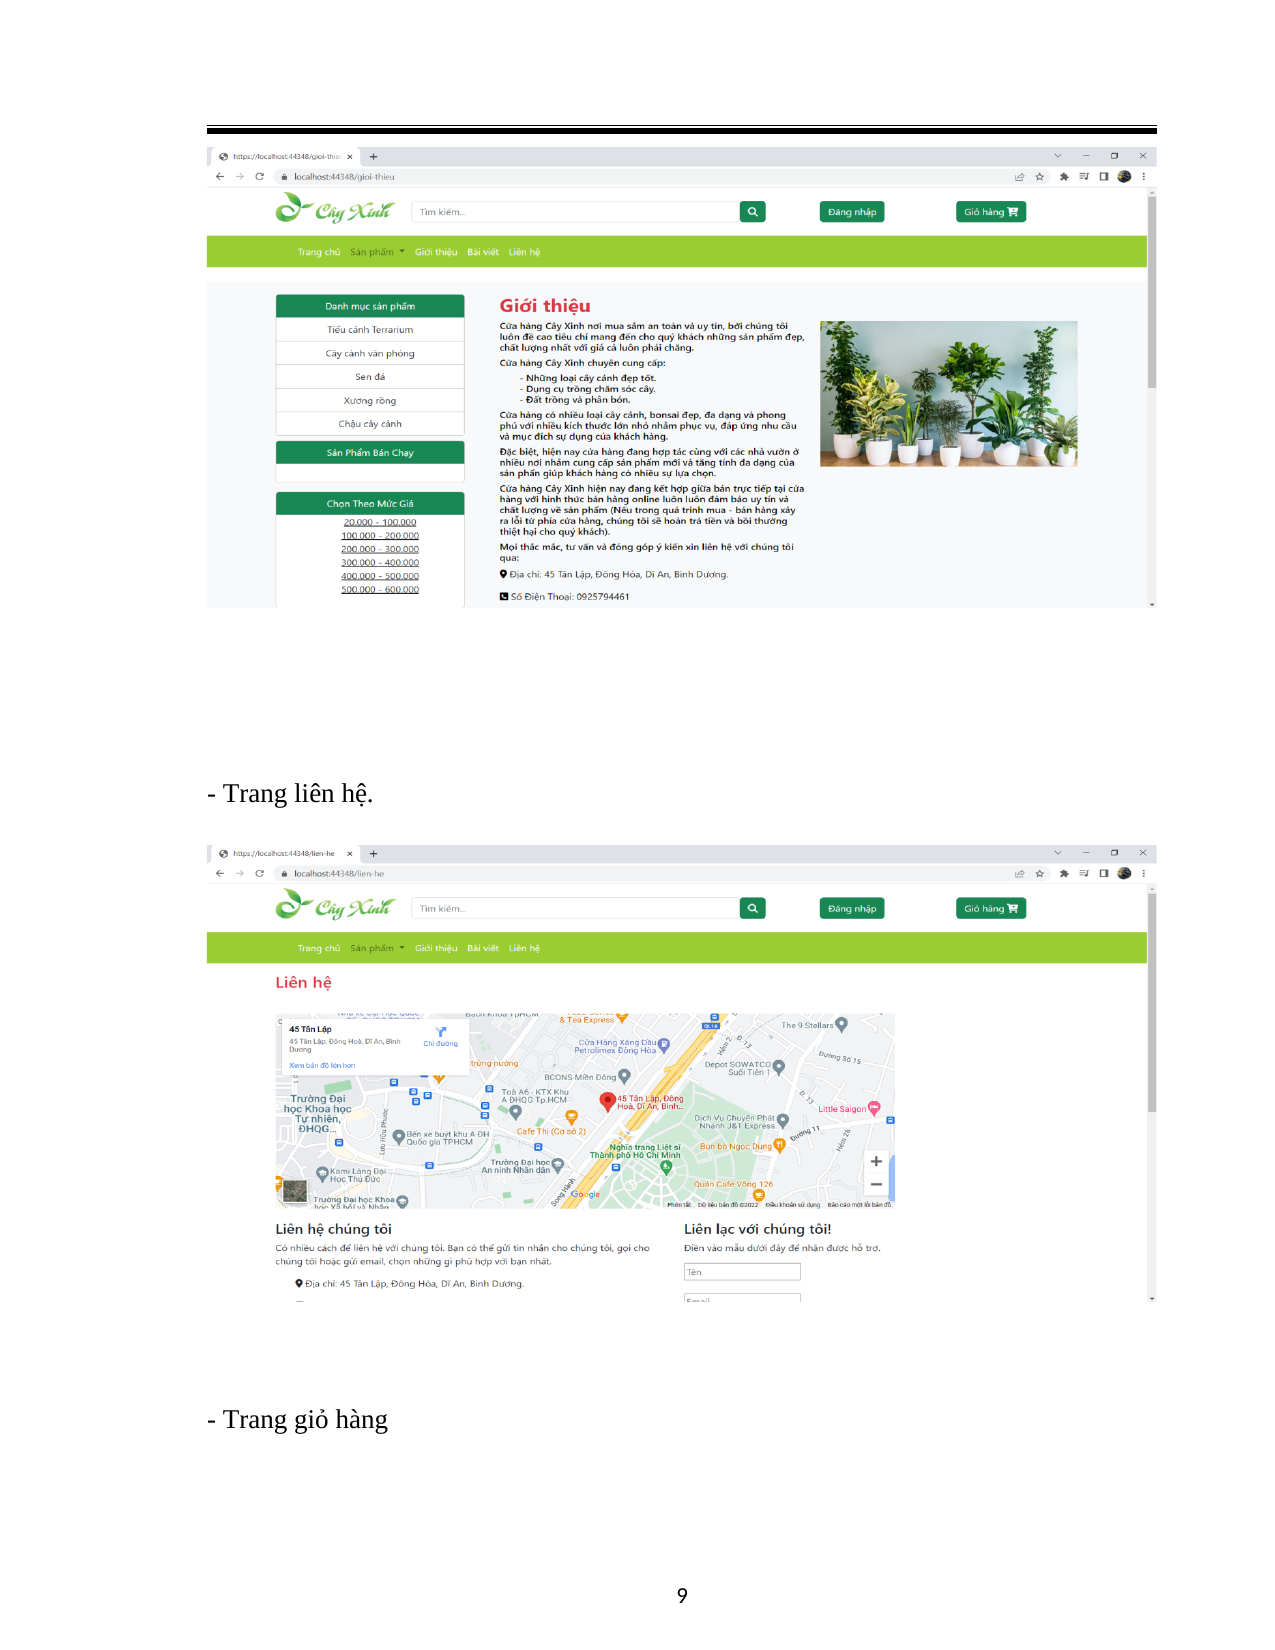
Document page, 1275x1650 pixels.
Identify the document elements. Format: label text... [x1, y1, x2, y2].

picture [206, 845, 1157, 1302]
picture [206, 147, 1157, 608]
text - Trang liên hệ. [207, 777, 1157, 809]
text - Trang giỏ hàng [207, 1403, 1157, 1435]
